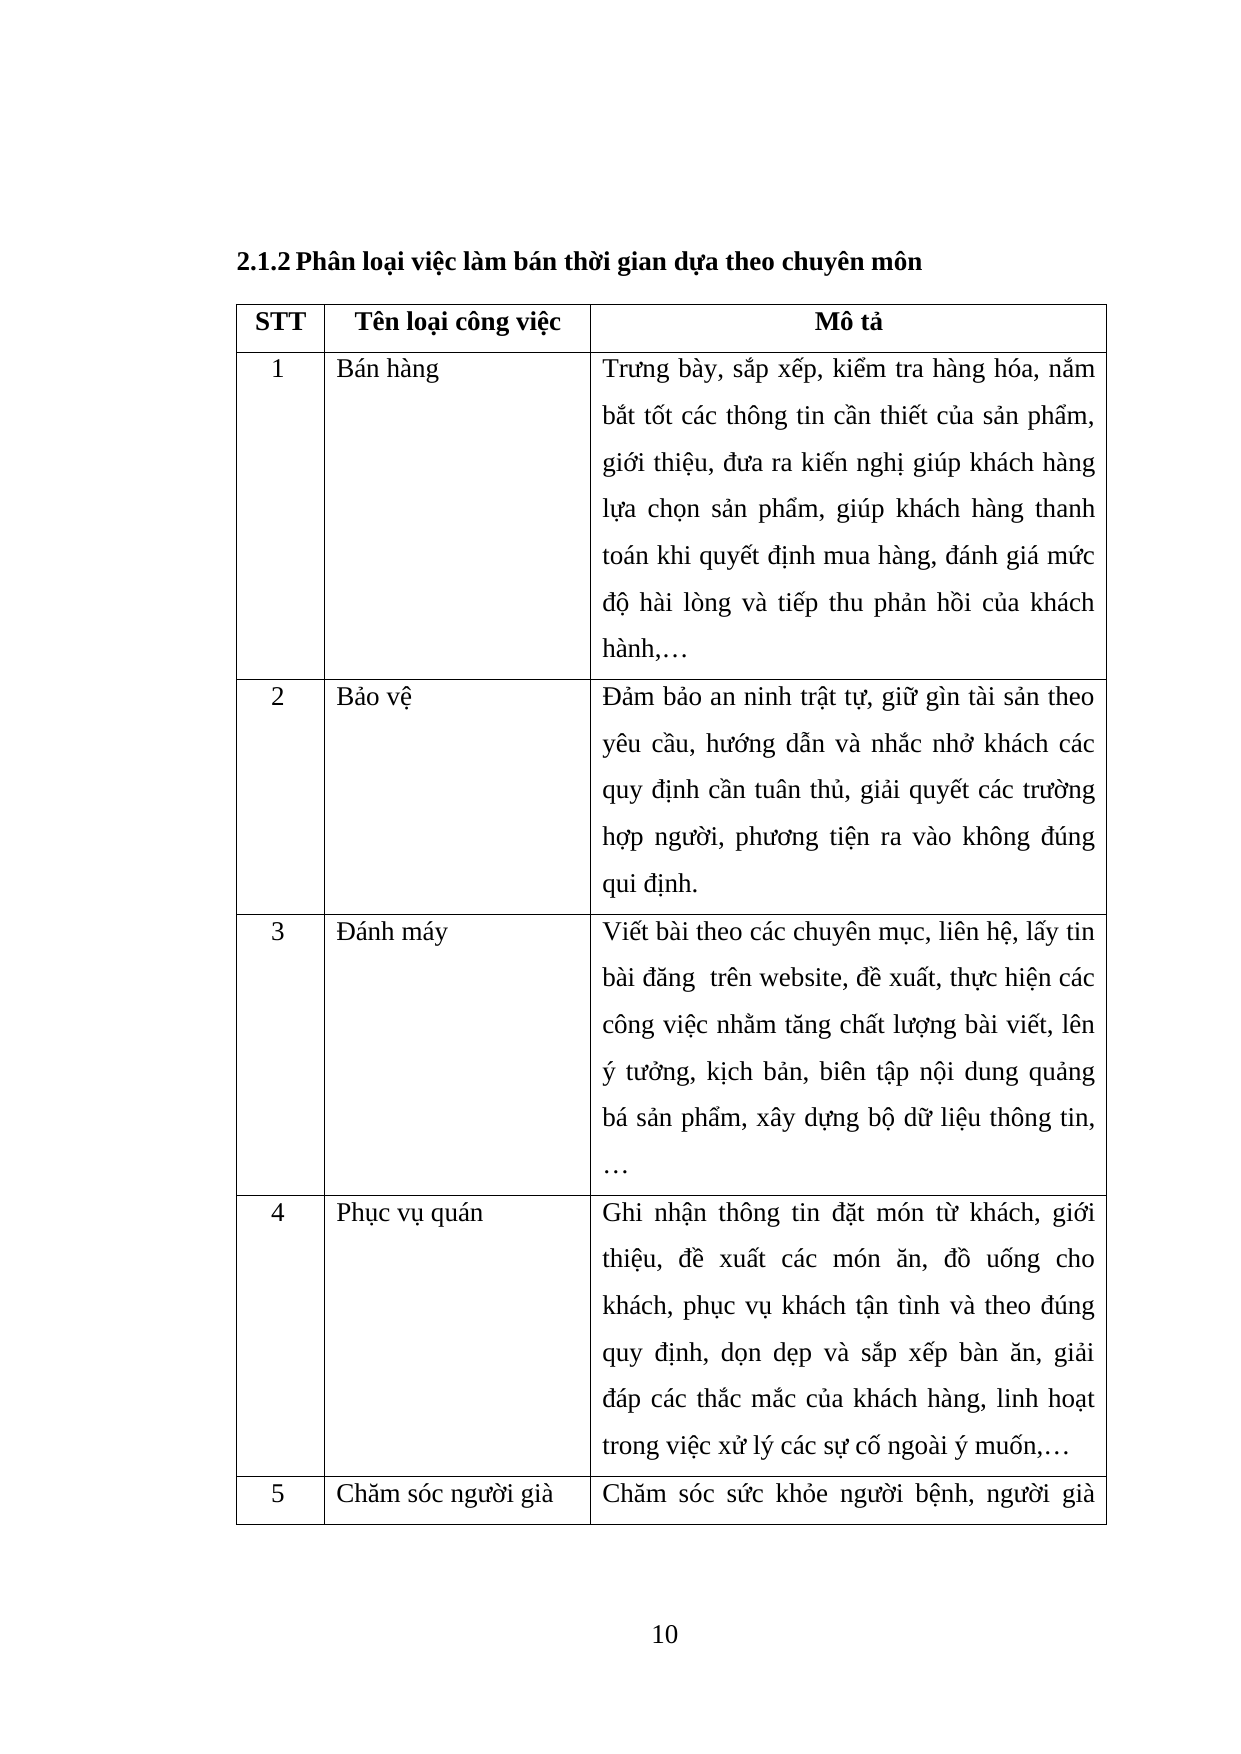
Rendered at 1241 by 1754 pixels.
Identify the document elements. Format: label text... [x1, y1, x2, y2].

table_cell Đánh máy [325, 915, 590, 1195]
table_cell [237, 353, 324, 679]
table_cell Đảm bảo an ninh trật tự, giữ gìn tài sản theo yêu cầu, hướng dẫn và nhắc nhở khách các quy định cần tuân thủ, giải quyết các trường hợp người, phương tiện ra vào không đúng qui định. [591, 680, 1106, 914]
table_cell Viết bài theo các chuyên mục, liên hệ, lấy tin bài đăng trên website, đề xuất, thực hiện các công việc nhằm tăng chất lượng bài viết, lên ý tưởng, kịch bản, biên tập nội dung quảng bá sản phẩm, xây dựng bộ dữ liệu thông tin,… [591, 915, 1106, 1195]
table_cell Bảo vệ [325, 680, 590, 914]
table_cell [237, 915, 324, 1195]
table_header STT [237, 305, 324, 352]
table_cell [237, 1196, 324, 1476]
table_cell Chăm sóc người già [325, 1477, 590, 1523]
table_cell Ghi nhận thông tin đặt món từ khách, giới thiệu, đề xuất các món ăn, đồ uống cho khách, phục vụ khách tận tình và theo đúng quy định, dọn dẹp và sắp xếp bàn ăn, giải đáp các thắc mắc của khách hàng, linh hoạt trong việc xử lý các sự cố ngoài ý muốn,… [591, 1196, 1106, 1476]
table_cell Trưng bày, sắp xếp, kiểm tra hàng hóa, nắm bắt tốt các thông tin cần thiết của sản phẩm, giới thiệu, đưa ra kiến nghị giúp khách hàng lựa chọn sản phẩm, giúp khách hàng thanh toán khi quyết định mua hàng, đánh giá mức độ hài lòng và tiếp thu phản hồi của khách hành,… [591, 353, 1106, 679]
table_cell Phục vụ quán [325, 1196, 590, 1476]
table_cell [237, 1477, 324, 1523]
table_cell [237, 680, 324, 914]
table_header Mô tả [591, 305, 1106, 352]
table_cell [591, 1477, 1106, 1523]
table_header Tên loại công việc [325, 305, 590, 352]
table_cell Bán hàng [325, 353, 590, 679]
subtitle Phân loại việc làm bán thời gian dựa theo chuyên môn [236, 245, 1122, 276]
